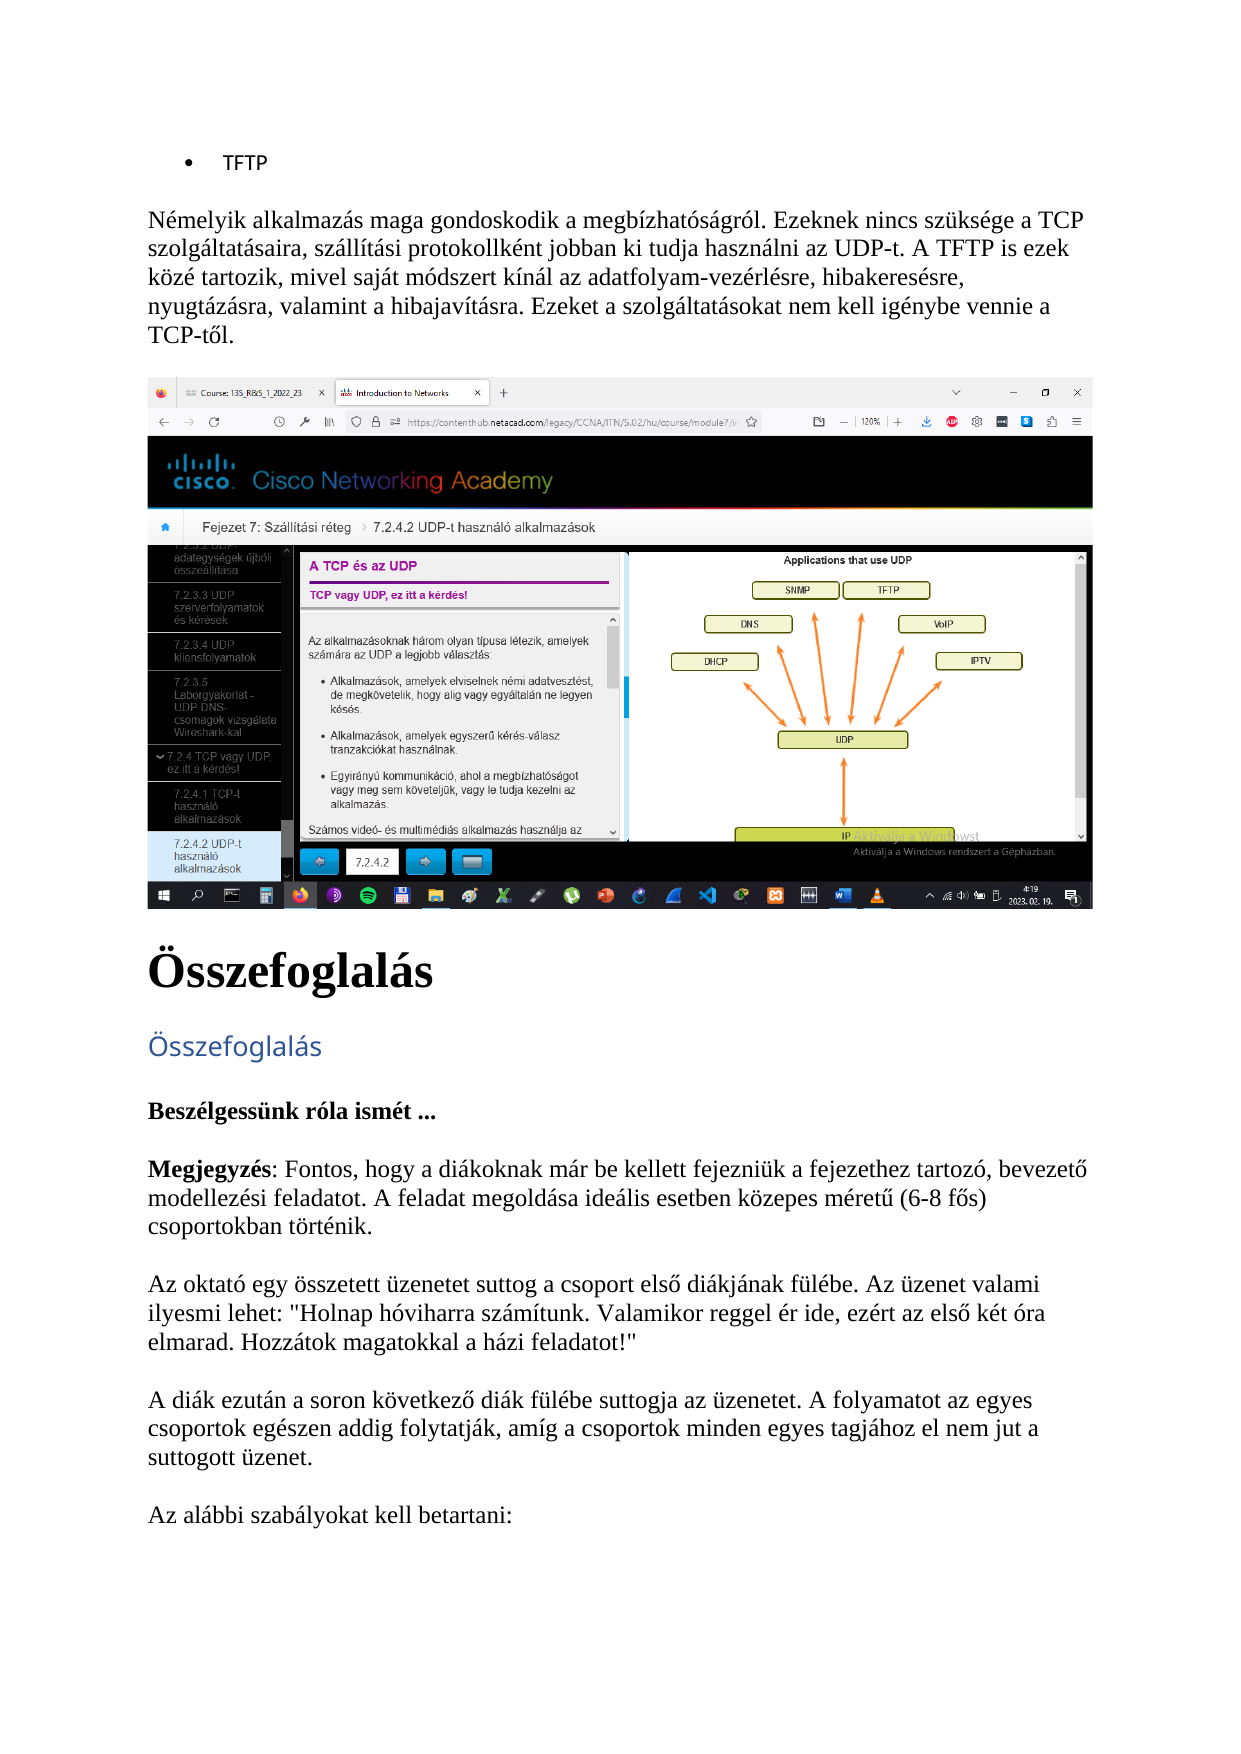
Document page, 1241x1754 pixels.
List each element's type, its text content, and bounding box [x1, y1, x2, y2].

text A diák ezután a soron következő diák fülébe suttogja az üzenetet. A folyamatot az egyes csoportok egészen addig folytatják, amíg a csoportok minden egyes tagjához el nem jut a suttogott üzenet. [148, 1385, 1093, 1471]
subtitle Összefoglalás [148, 1027, 1093, 1064]
text Némelyik alkalmazás maga gondoskodik a megbízhatóságról. Ezeknek nincs szüksége a TCP szolgáltatásaira, szállítási protokollként jobban ki tudja használni az UDP-t. A TFTP is ezek közé tartozik, mivel saját módszert kínál az adatfolyam-vezérlésre, hibakeresésre, nyugtázásra, valamint a hibajavításra. Ezeket a szolgáltatásokat nem kell igénybe vennie a TCP-től. [148, 205, 1093, 348]
picture [147, 377, 1093, 909]
text Megjegyzés: Fontos, hogy a diákoknak már be kellett fejezniük a fejezethez tartozó, bevezető modellezési feladatot. A feladat megoldása ideális esetben közepes méretű (6-8 fős) csoportokban történik. [148, 1154, 1093, 1240]
text Beszélgessünk róla ismét ... [148, 1096, 1093, 1125]
text Az oktató egy összetett üzenetet suttog a csoport első diákjának fülébe. Az üzenet valami ilyesmi lehet: "Holnap hóviharra számítunk. Valamikor reggel ér ide, ezért az első két óra elmarad. Hozzátok magatokkal a házi feladatot!" [148, 1269, 1093, 1356]
list TFTP [185, 148, 1093, 176]
subtitle Összefoglalás [148, 940, 1093, 998]
text Az alábbi szabályokat kell betartani: [148, 1500, 1093, 1529]
